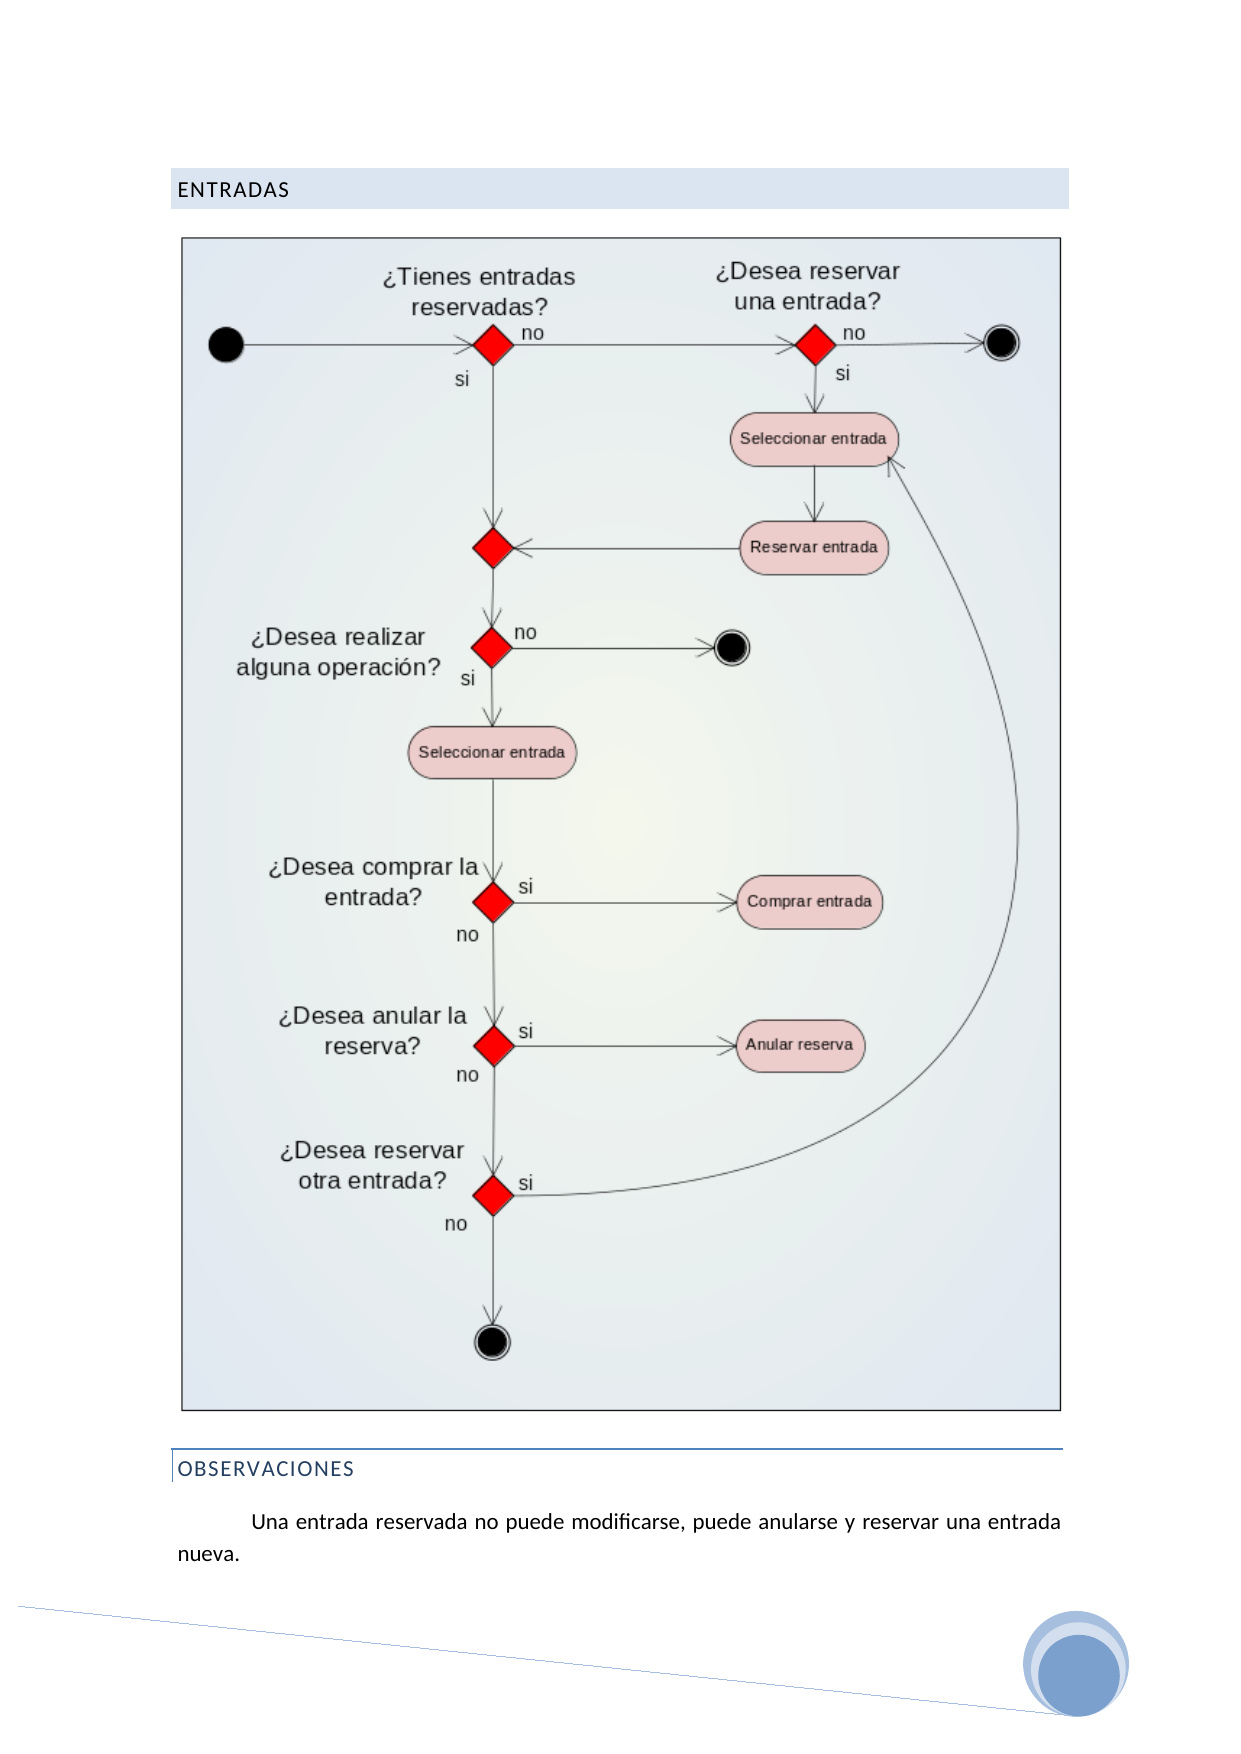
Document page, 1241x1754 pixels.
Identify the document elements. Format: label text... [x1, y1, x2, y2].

subtitle Observaciones [173, 1450, 1063, 1482]
text Una entrada reservada no puede modificarse, puede anularse y reservar una entrada nueva. [177, 1507, 1063, 1567]
subtitle Entradas [177, 175, 1063, 203]
